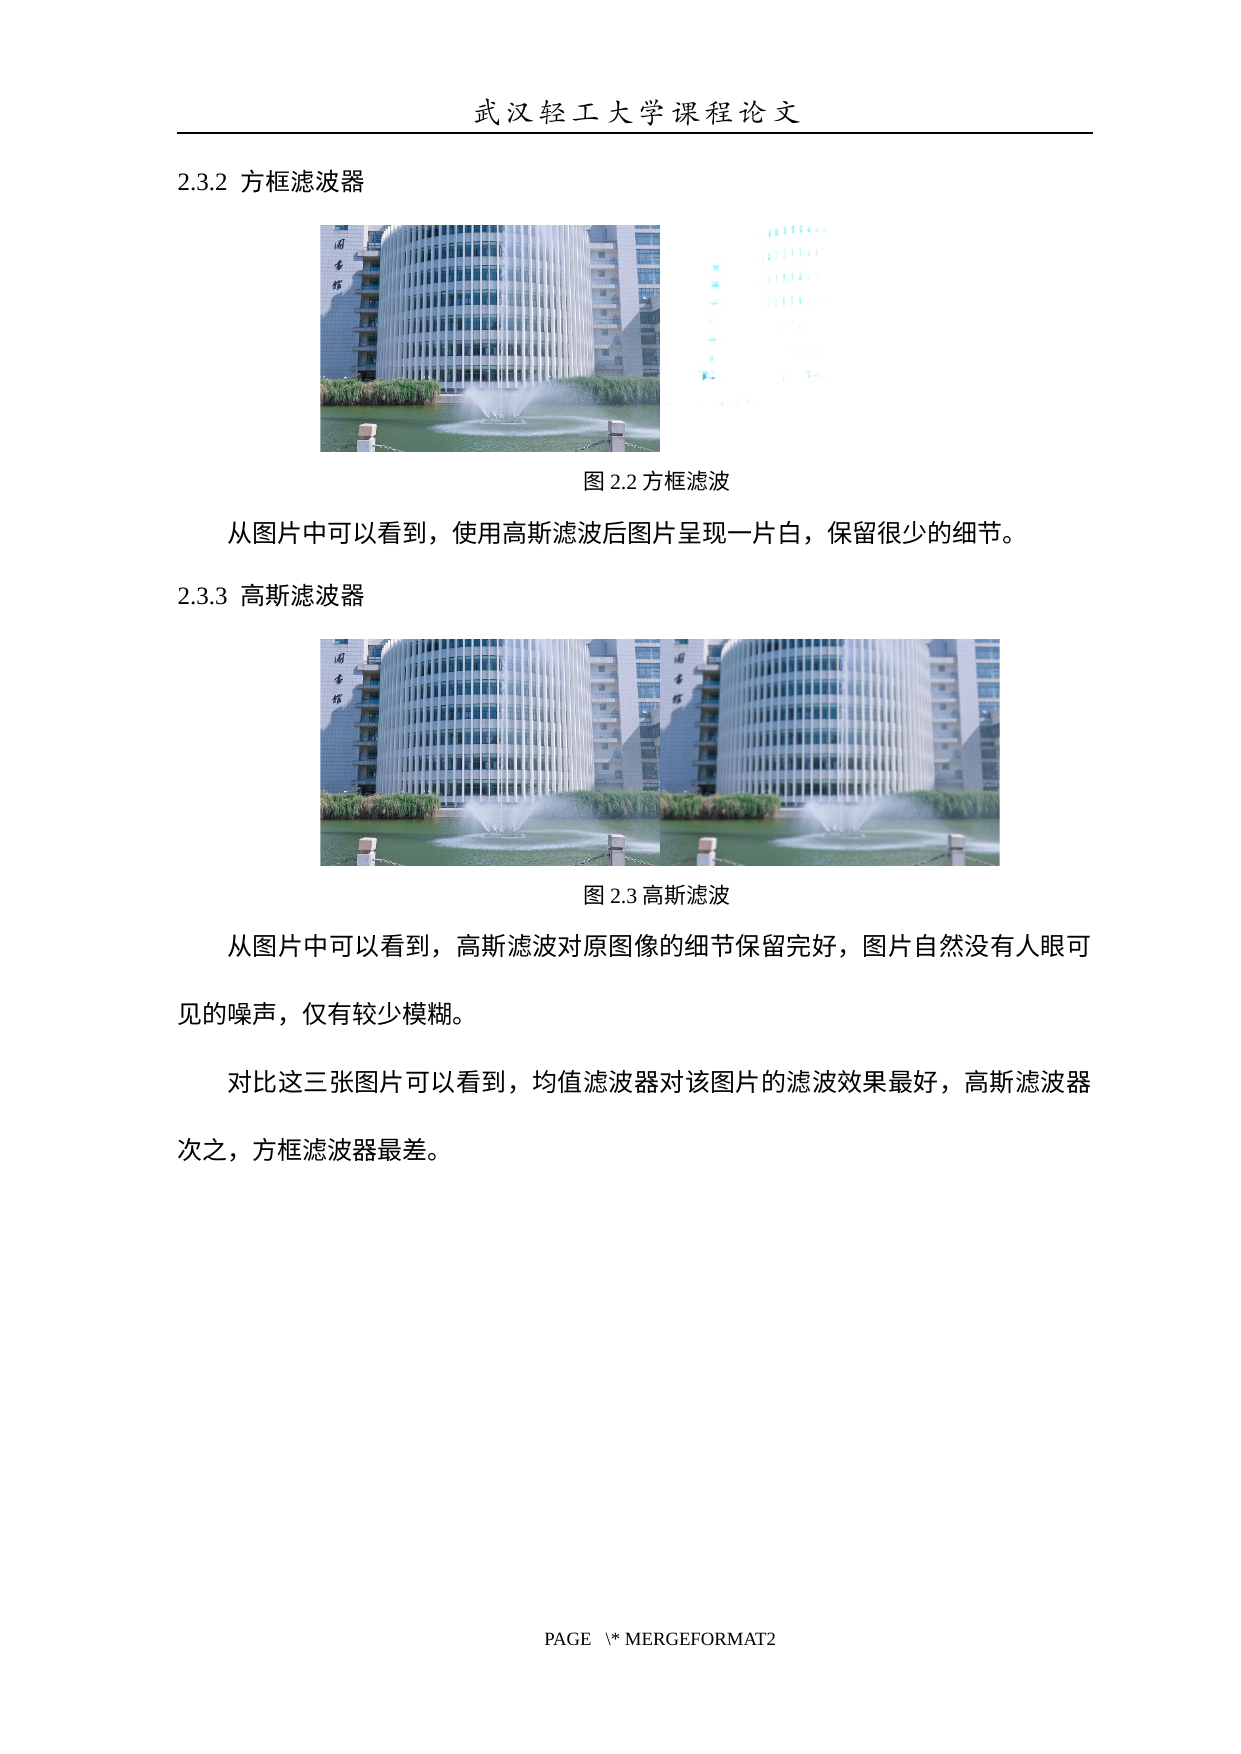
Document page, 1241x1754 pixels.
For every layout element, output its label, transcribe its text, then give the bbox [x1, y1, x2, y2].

text 对比这三张图片可以看到，均值滤波器对该图片的滤波效果最好，高斯滤波器次之，方框滤波器最差。 [177, 1047, 1093, 1183]
text 图2.3 高斯滤波 [177, 877, 1093, 911]
picture [320, 639, 1000, 866]
text 图2.2 方框滤波 [177, 463, 1093, 497]
text 从图片中可以看到，使用高斯滤波后图片呈现一片白，保留很少的细节。 [177, 497, 1093, 565]
text 从图片中可以看到，高斯滤波对原图像的细节保留完好，图片自然没有人眼可见的噪声，仅有较少模糊。 [177, 911, 1093, 1047]
subtitle 方框滤波器 [177, 164, 1093, 198]
subtitle 高斯滤波器 [177, 578, 1093, 612]
picture [320, 225, 1000, 452]
